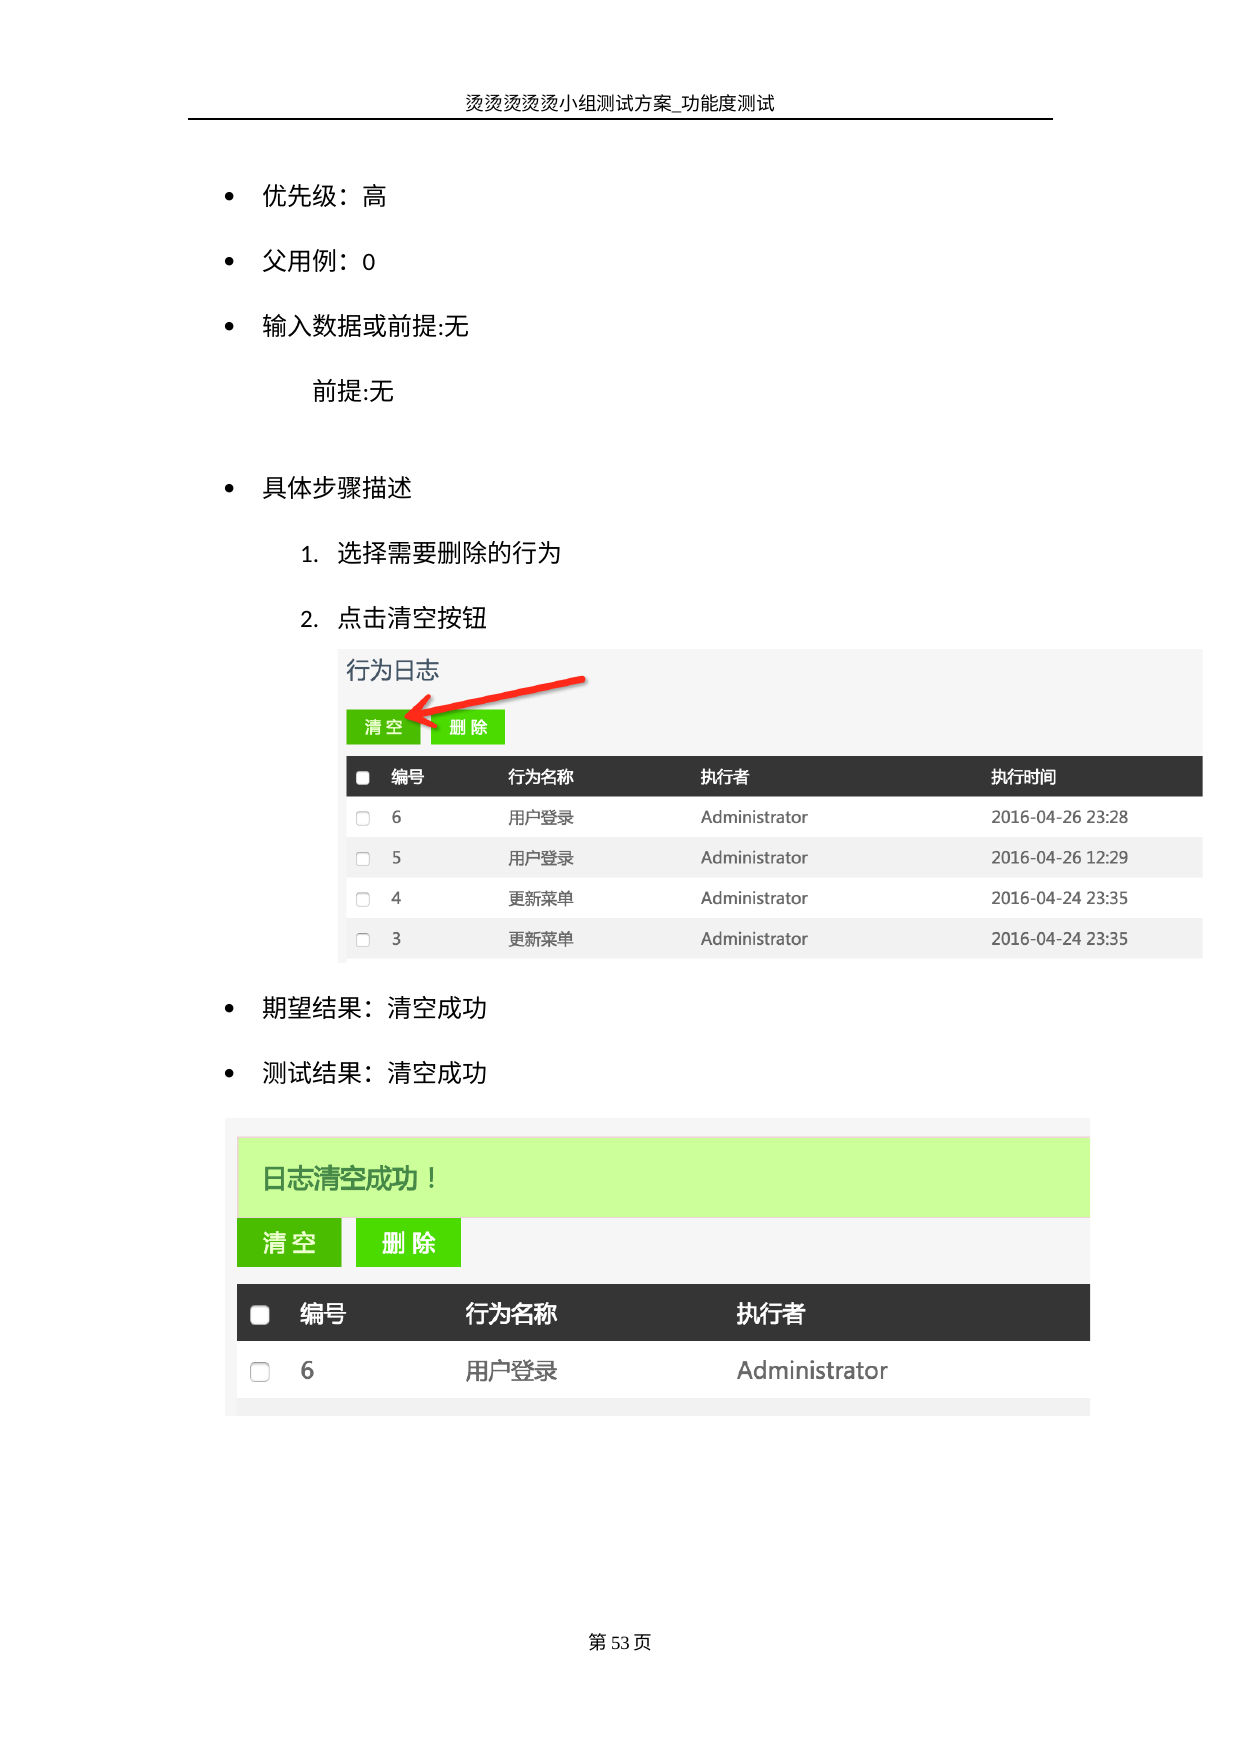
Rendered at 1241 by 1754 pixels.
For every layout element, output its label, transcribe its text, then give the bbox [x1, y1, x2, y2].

list 点击清空按钮 [300, 584, 1053, 649]
picture [225, 1118, 1091, 1416]
list 具体步骤描述 [225, 454, 1053, 519]
list 期望结果：清空成功 [225, 974, 1053, 1039]
list 选择需要删除的行为 [300, 519, 1053, 584]
list 前提:无 [262, 357, 1053, 422]
list 父用例：0 [225, 227, 1053, 292]
picture [337, 649, 1203, 963]
list 测试结果：清空成功 [225, 1039, 1053, 1104]
list 优先级：高 [225, 162, 1053, 227]
list 输入数据或前提:无 [225, 292, 1053, 357]
